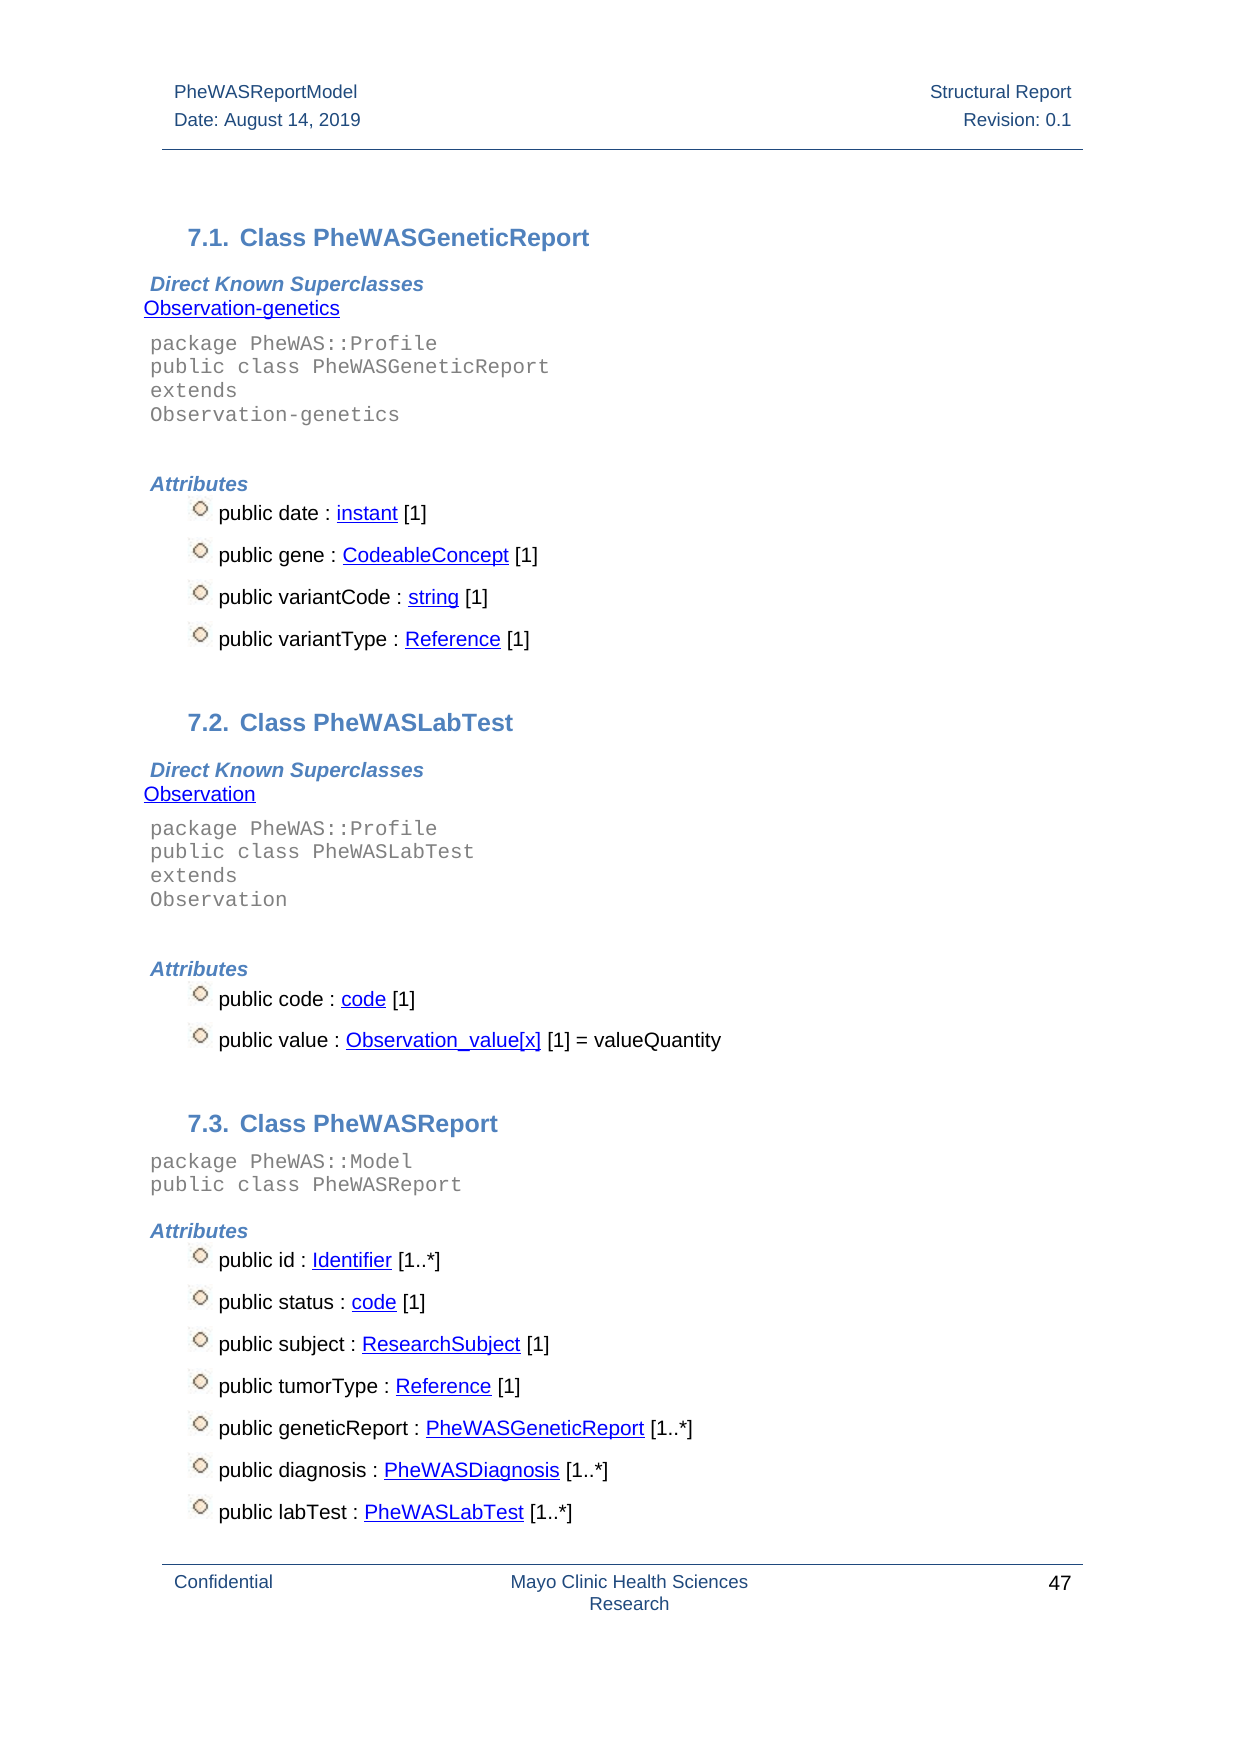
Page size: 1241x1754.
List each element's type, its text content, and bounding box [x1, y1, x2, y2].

picture [187, 1452, 213, 1478]
text public id : Identifier [1..*] [187, 1243, 1090, 1272]
text public labTest : PheWASLabTest [1..*] [187, 1494, 1090, 1523]
subtitle Class PheWASLabTest [187, 708, 1090, 737]
text public code : code [1] [187, 981, 1090, 1010]
text public subject : ResearchSubject [1] [187, 1327, 1090, 1356]
text public date : instant [1] [187, 496, 1090, 525]
text Observation [150, 889, 1090, 912]
picture [187, 1494, 213, 1519]
text public tumorType : Reference [1] [187, 1368, 1090, 1398]
subtitle Direct Known Superclasses [150, 272, 1090, 296]
text public gene : CodeableConcept [1] [187, 537, 1090, 567]
picture [187, 1284, 213, 1310]
text public class PheWASGeneticReport [150, 356, 1090, 380]
text package PheWAS::Profile [150, 333, 1090, 356]
picture [187, 1326, 213, 1352]
text public class PheWASLabTest [150, 842, 1090, 865]
text package PheWAS::Profile [150, 818, 1090, 842]
picture [187, 1410, 213, 1436]
subtitle Attributes [150, 957, 1090, 981]
text public class PheWASReport [150, 1174, 1090, 1198]
text Observation [143, 781, 1090, 805]
text Observation-genetics [143, 296, 1090, 320]
text extends [150, 865, 1090, 889]
picture [187, 1022, 213, 1048]
text public status : code [1] [187, 1285, 1090, 1314]
text public variantCode : string [1] [187, 579, 1090, 609]
subtitle Direct Known Superclasses [150, 757, 1090, 781]
text public diagnosis : PheWASDiagnosis [1..*] [187, 1452, 1090, 1482]
text public variantType : Reference [1] [187, 621, 1090, 651]
picture [187, 981, 213, 1006]
text public value : Observation_value[x] [1] = valueQuantity [187, 1023, 1090, 1052]
picture [187, 495, 213, 521]
subtitle Attributes [150, 472, 1090, 496]
text Observation-genetics [150, 403, 1090, 427]
text public geneticReport : PheWASGeneticReport [1..*] [187, 1410, 1090, 1440]
picture [187, 537, 213, 563]
picture [187, 621, 213, 647]
subtitle Class PheWASReport [187, 1109, 1090, 1138]
text extends [150, 380, 1090, 403]
text package PheWAS::Model [150, 1151, 1090, 1174]
picture [187, 1368, 213, 1394]
picture [187, 579, 213, 605]
subtitle Attributes [150, 1219, 1090, 1243]
subtitle Class PheWASGeneticReport [187, 223, 1090, 251]
picture [187, 1242, 213, 1268]
